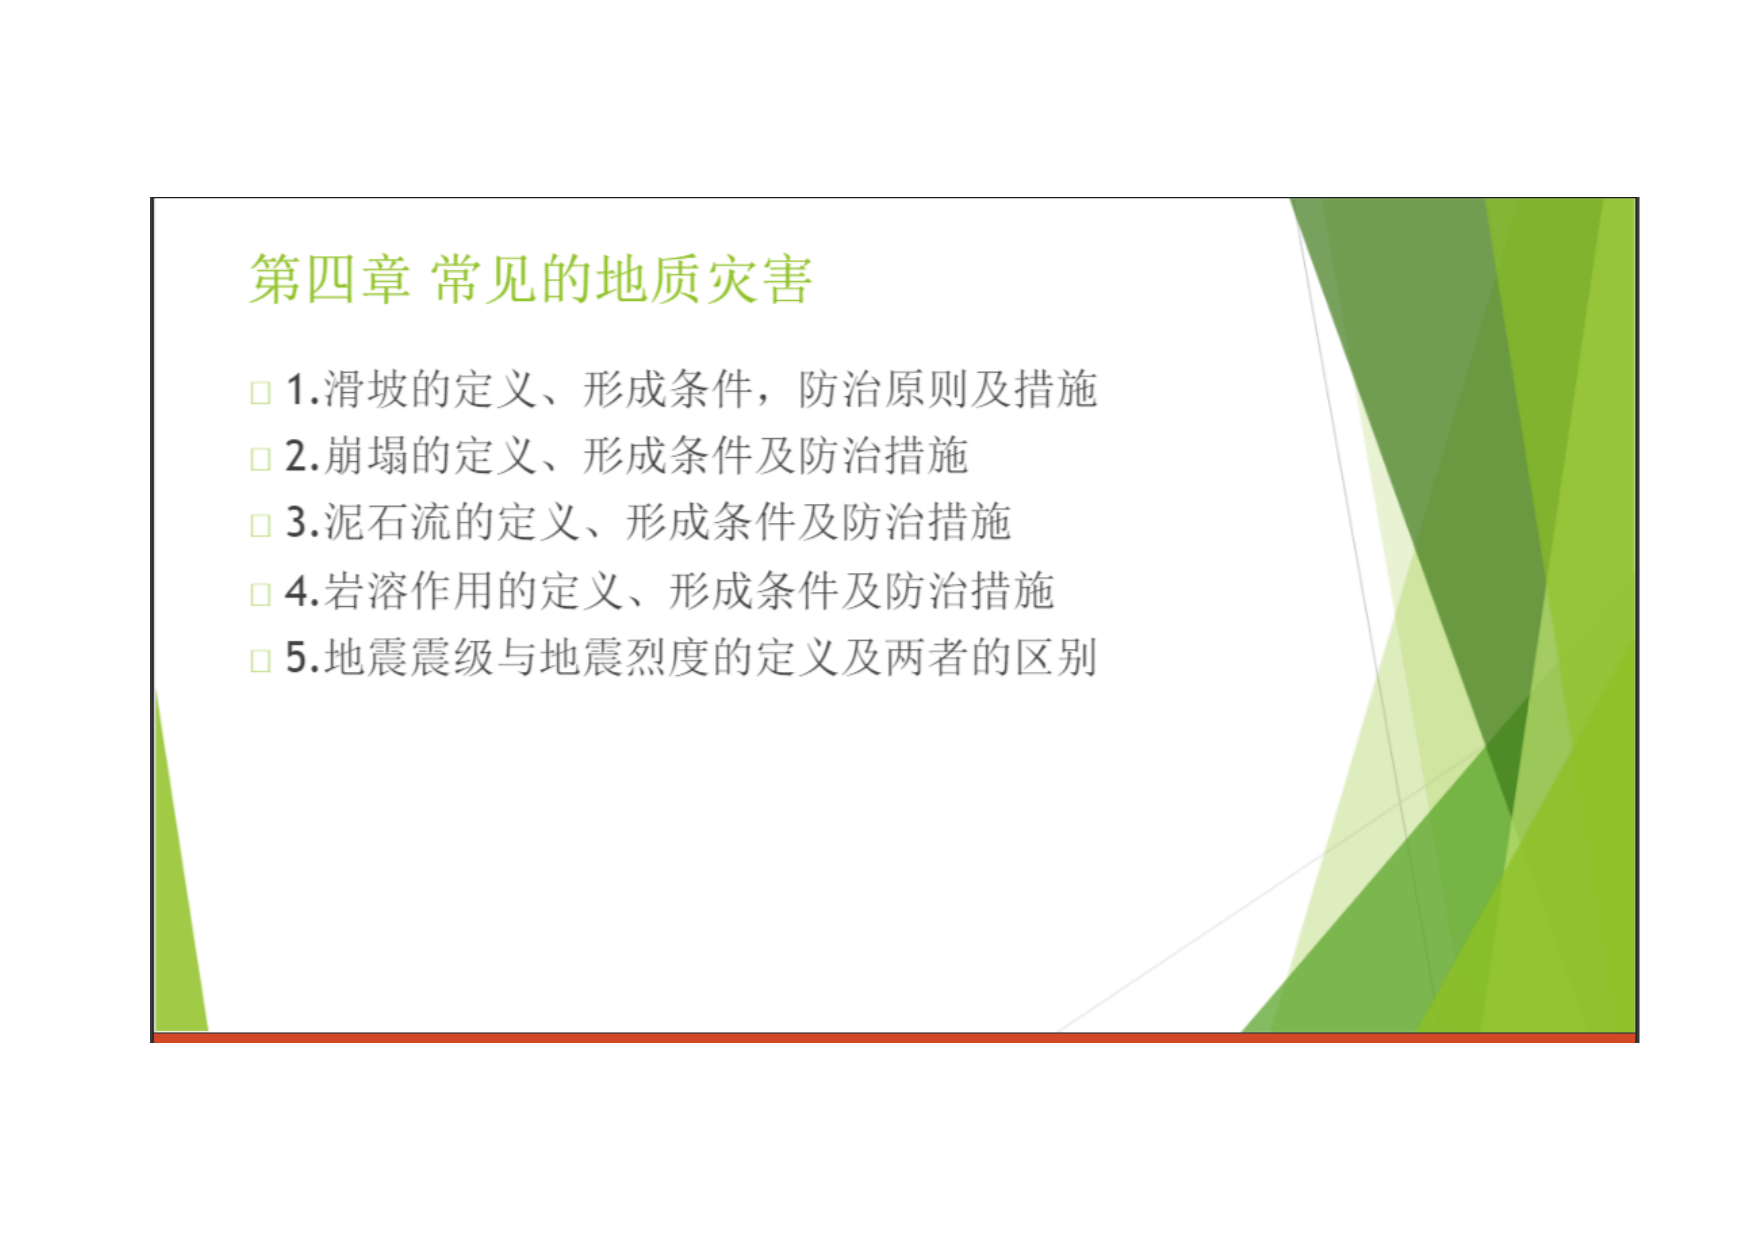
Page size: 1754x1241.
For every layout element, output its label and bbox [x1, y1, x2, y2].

picture [150, 197, 1641, 1043]
